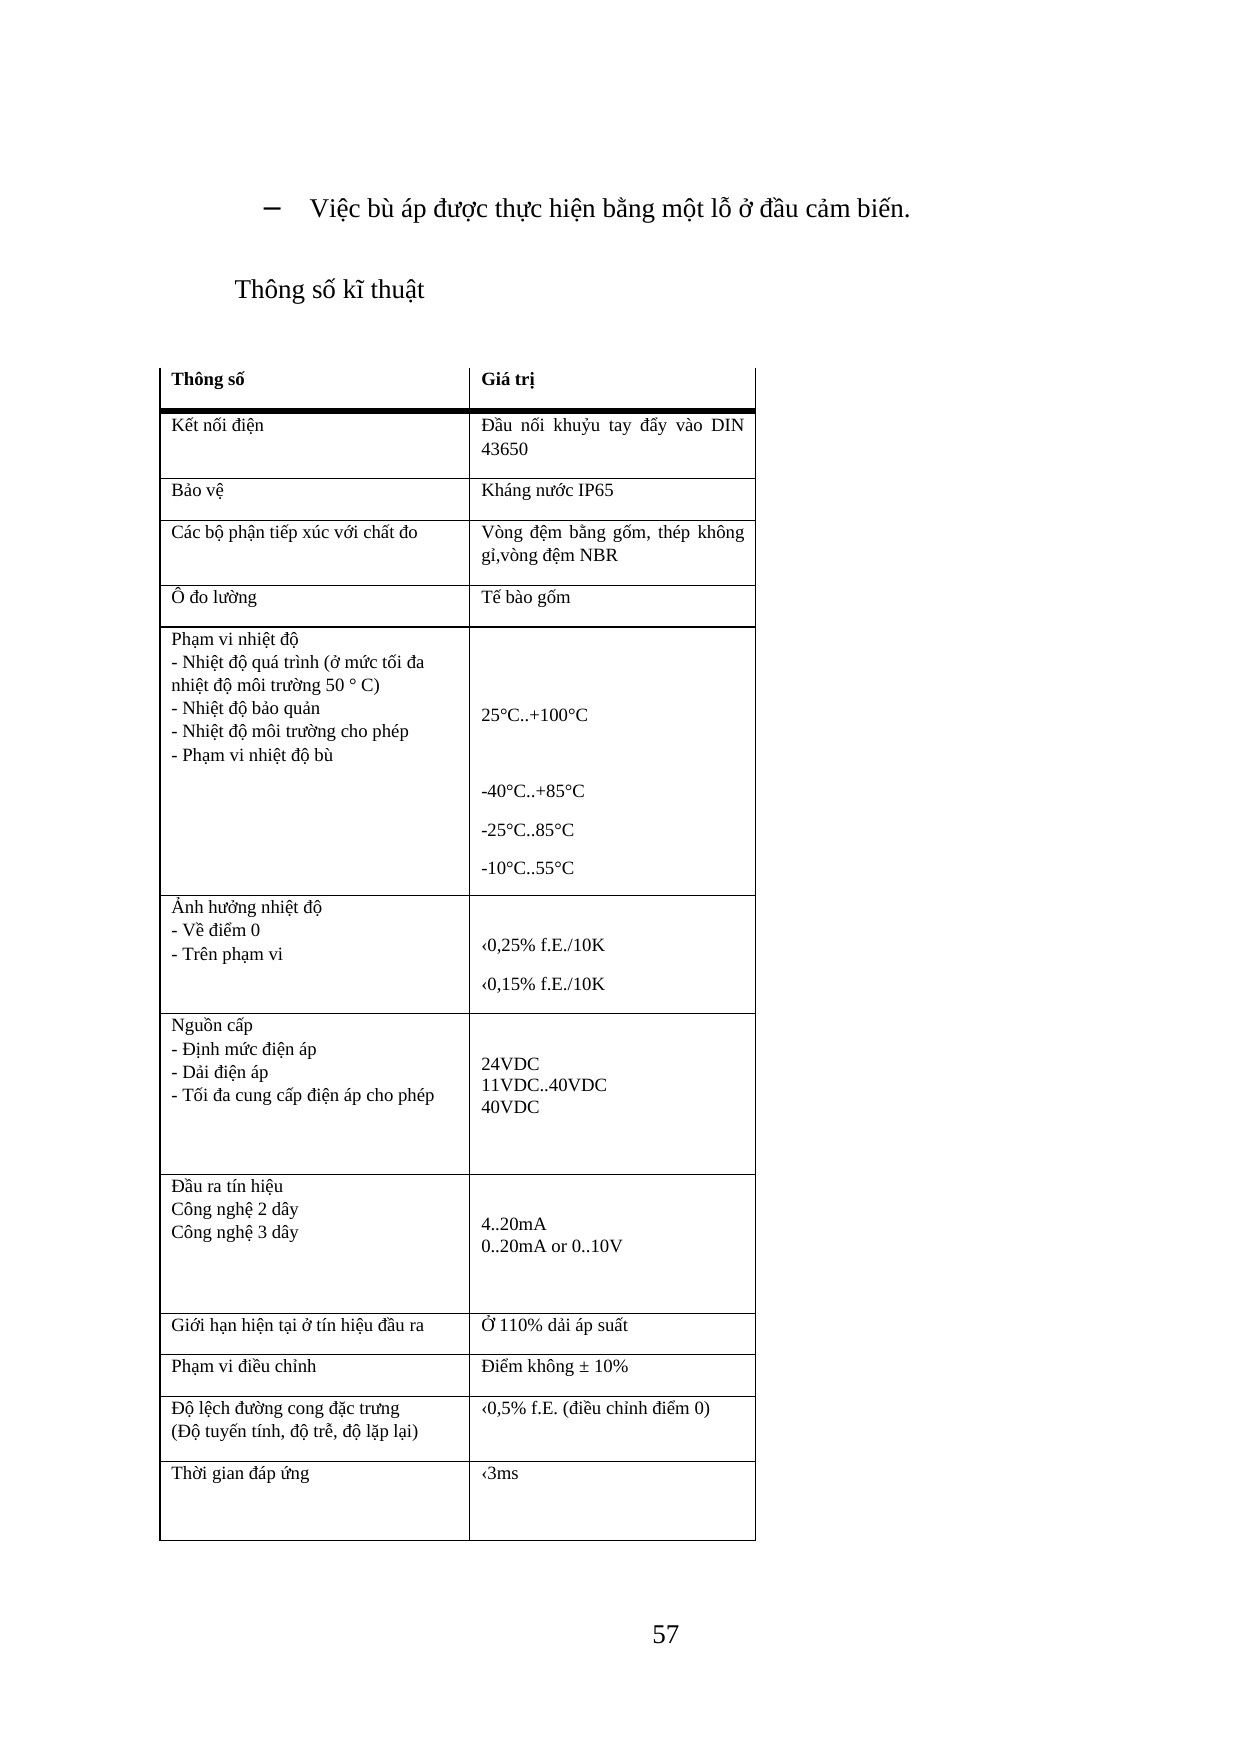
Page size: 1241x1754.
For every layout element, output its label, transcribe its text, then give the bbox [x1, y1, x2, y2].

table_cell Nguồn cấp - Định mức điện áp - Dải điện áp - Tối đa cung cấp điện áp cho phép [161, 1014, 469, 1174]
table_cell Đầu ra tín hiệu Công nghệ 2 dây Công nghệ 3 dây [161, 1175, 469, 1313]
table_cell Độ lệch đường cong đặc trưng (Độ tuyến tính, độ trễ, độ lặp lại) [161, 1397, 469, 1461]
table_cell 25°C..+100°C -40°C..+85°C -25°C..85°C -10°C..55°C [470, 628, 755, 895]
table_cell Ở 110% dải áp suất [470, 1314, 755, 1354]
table_cell Phạm vi điều chỉnh [161, 1355, 469, 1396]
table_cell Ảnh hưởng nhiệt độ - Về điểm 0 - Trên phạm vi [161, 896, 469, 1013]
table_cell Kháng nước IP65 [470, 479, 755, 520]
table_cell Giới hạn hiện tại ở tín hiệu đầu ra [161, 1314, 469, 1354]
table_cell 4..20mA 0..20mA or 0..10V [470, 1175, 755, 1313]
table_cell Kết nối điện [161, 414, 469, 478]
table_cell 24VDC 11VDC..40VDC 40VDC [470, 1014, 755, 1174]
text Thông số kĩ thuật [234, 273, 1097, 304]
table_cell Thời gian đáp ứng [161, 1462, 469, 1540]
table_cell Bảo vệ [161, 479, 469, 520]
table_cell Ô đo lường [161, 586, 469, 626]
table_cell ‹0,5% f.E. (điều chỉnh điểm 0) [470, 1397, 755, 1461]
table_header Thông số [161, 368, 469, 408]
table_cell Tế bào gốm [470, 586, 755, 626]
table_cell Phạm vi nhiệt độ - Nhiệt độ quá trình (ở mức tối đa nhiệt độ môi trường 50 ° C) - Nhiệt độ bảo quản - Nhiệt độ môi trường cho phép - Phạm vi nhiệt độ bù [161, 628, 469, 895]
table_cell Vòng đệm bằng gốm, thép không gỉ,vòng đệm NBR [470, 521, 755, 585]
table_cell Đầu nối khuỷu tay đẩy vào DIN 43650 [470, 414, 755, 478]
table_cell Các bộ phận tiếp xúc với chất đo [161, 521, 469, 585]
table_cell ‹3ms [470, 1462, 755, 1540]
table_header Giá trị [470, 368, 755, 408]
list Việc bù áp được thực hiện bằng một lỗ ở đầu cảm biến. [272, 177, 1097, 233]
table_cell Điểm không ± 10% [470, 1355, 755, 1396]
table_cell ‹0,25% f.E./10K ‹0,15% f.E./10K [470, 896, 755, 1013]
